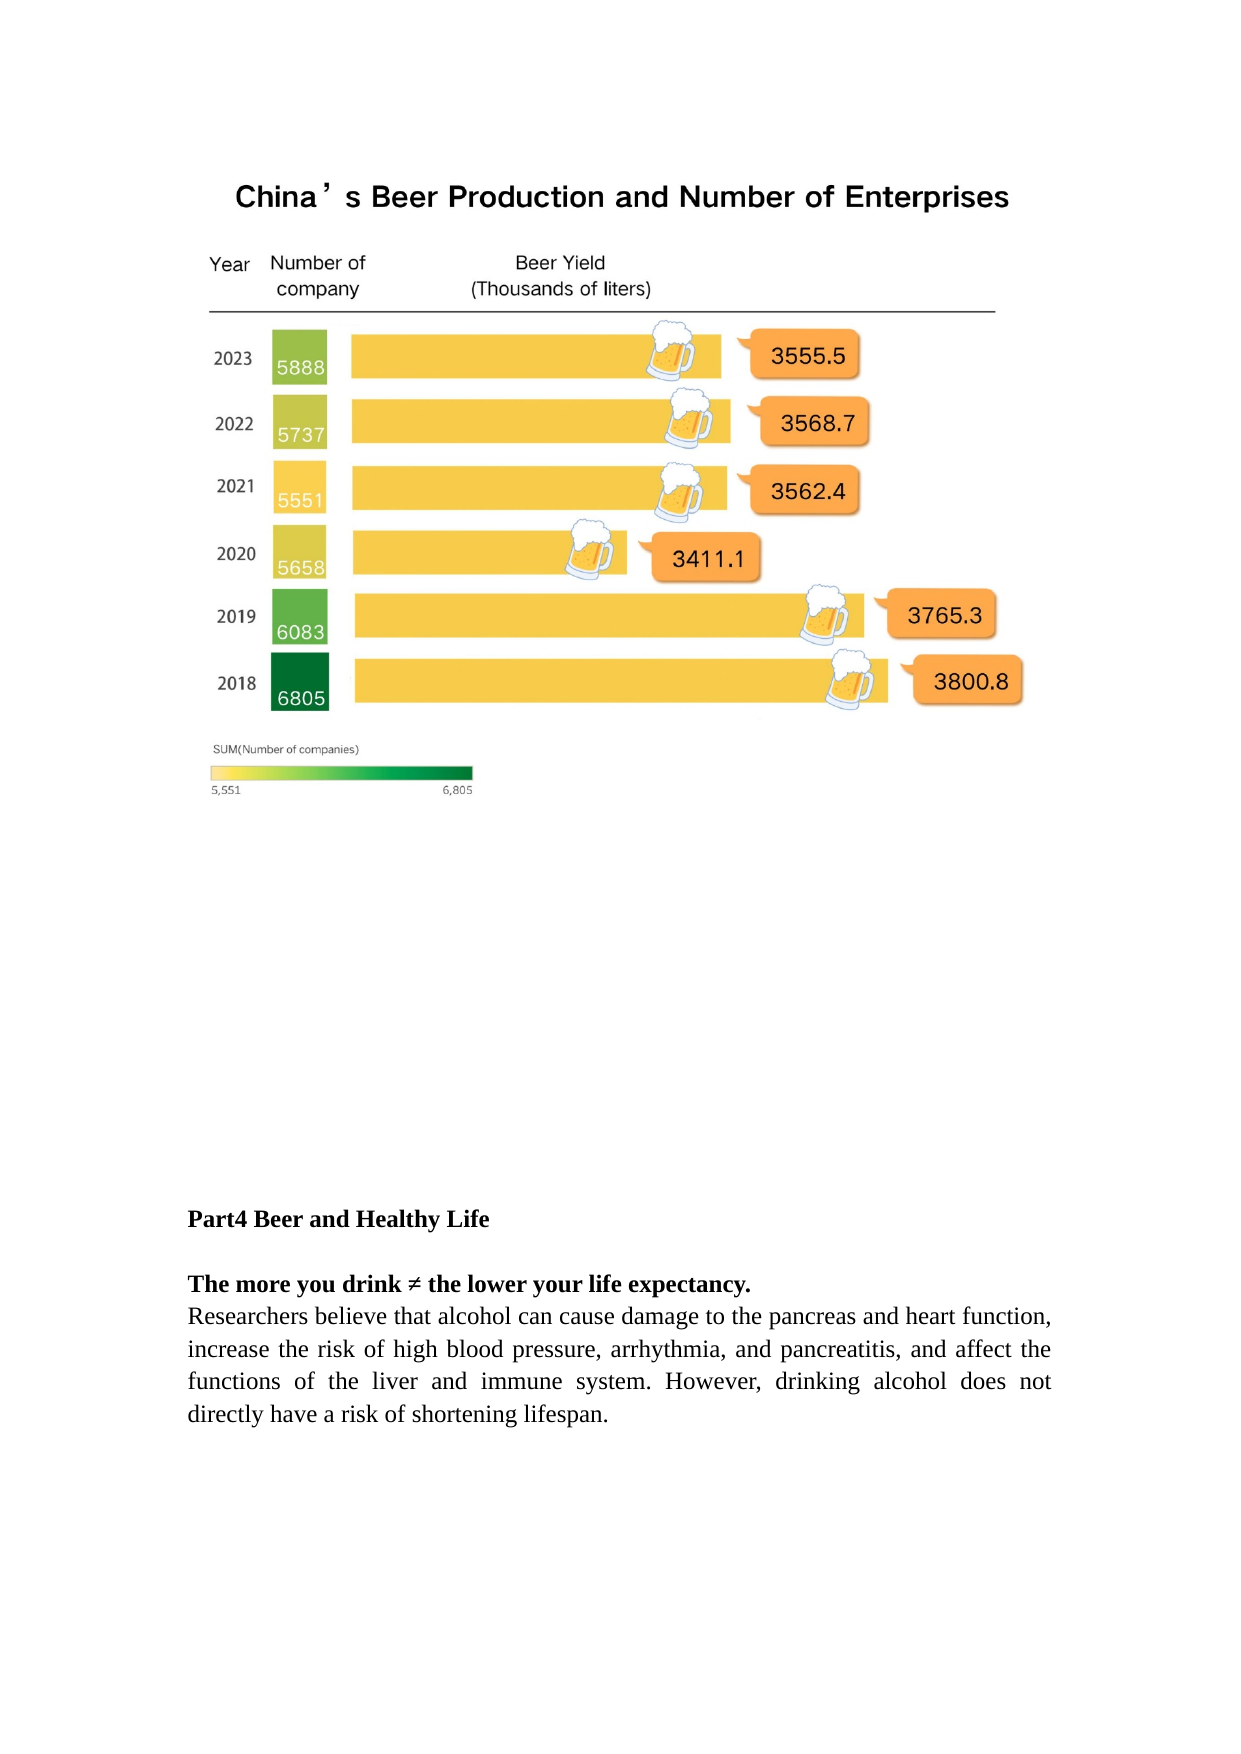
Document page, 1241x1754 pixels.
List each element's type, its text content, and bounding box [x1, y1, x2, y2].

text Part4 Beer and Healthy Life [187, 1202, 1053, 1234]
picture [187, 162, 1053, 811]
text Researchers believe that alcohol can cause damage to the pancreas and heart function, increase the risk of high blood pressure, arrhythmia, and pancreatitis, and affect the functions of the liver and immune system. However, drinking alcohol does not directly have a risk of shortening lifespan. [187, 1299, 1053, 1429]
text The more you drink ≠ the lower your life expectancy. [187, 1267, 1053, 1299]
